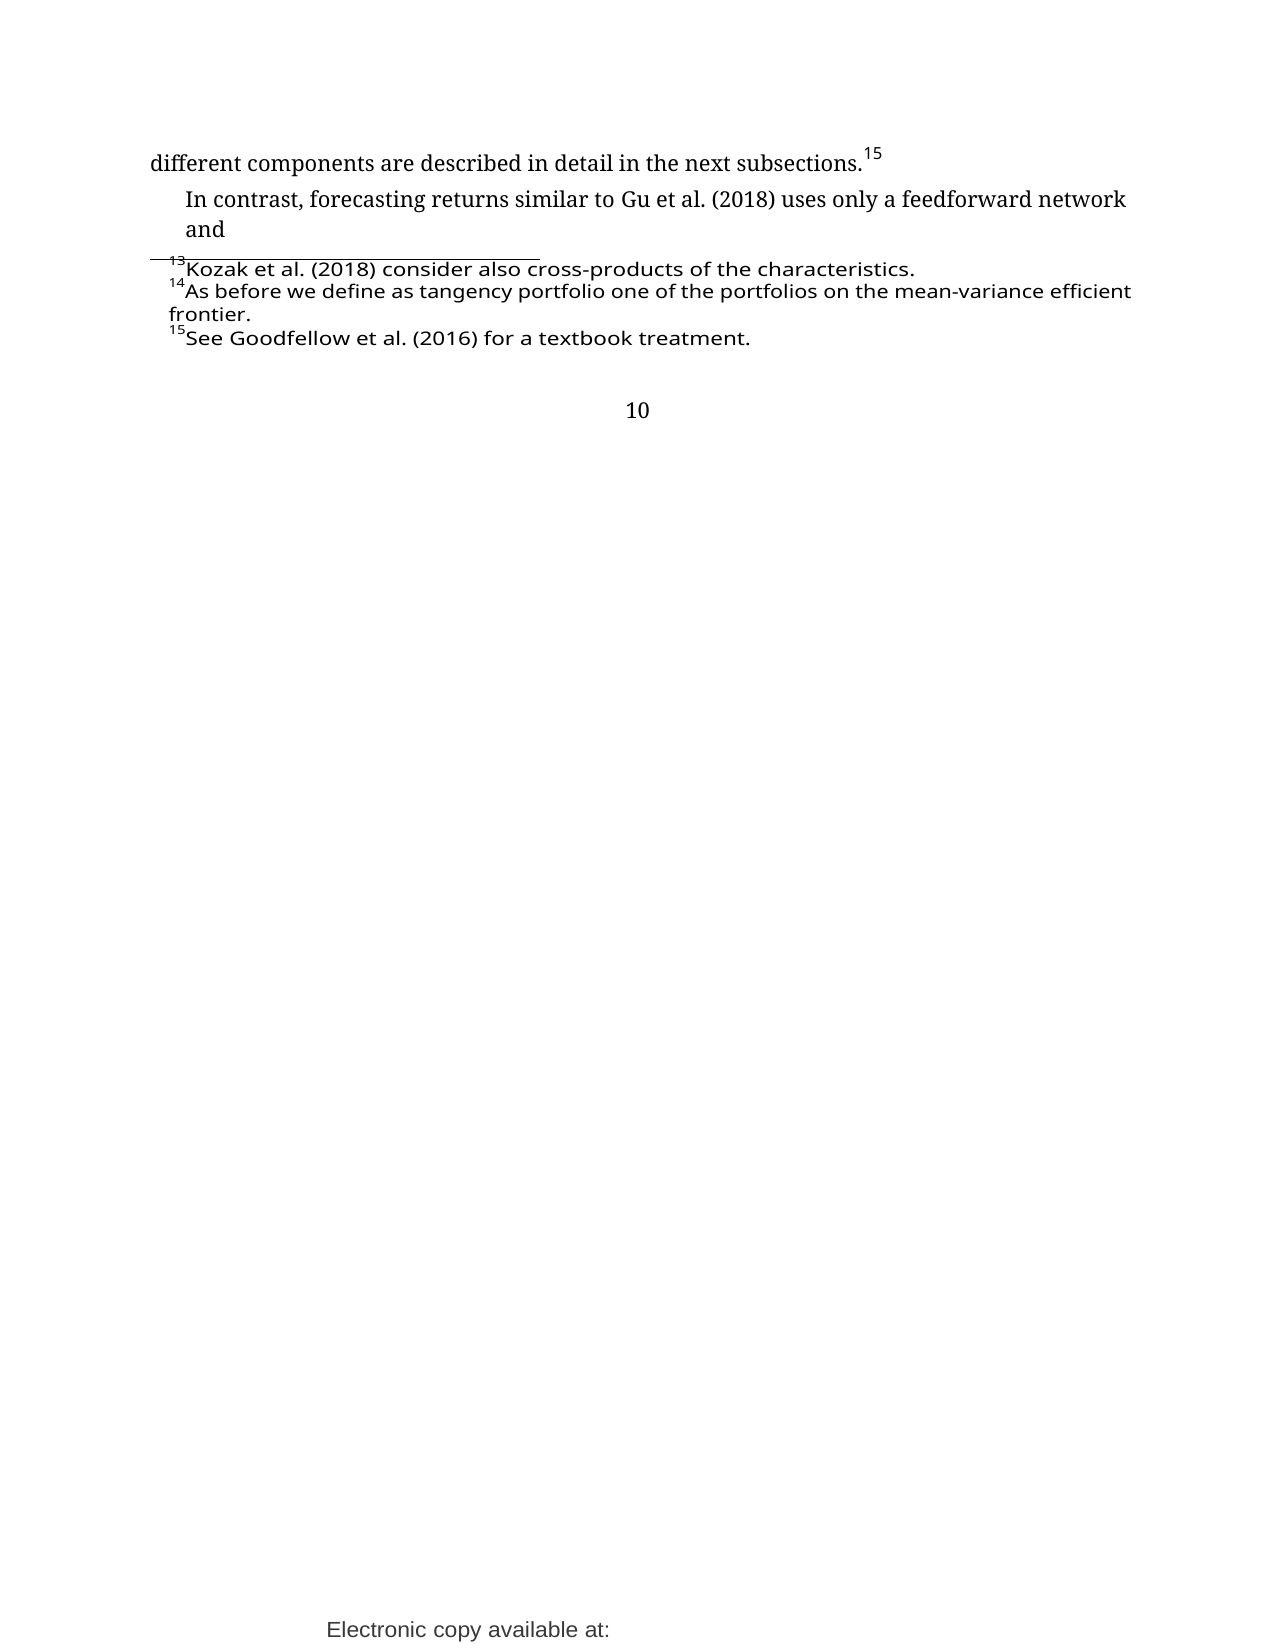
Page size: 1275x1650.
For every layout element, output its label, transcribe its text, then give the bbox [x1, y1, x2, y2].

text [150, 144, 1125, 178]
text 15See Goodfellow et al. (2016) for a textbook treatment. [168, 326, 1137, 351]
text In contrast, forecasting returns similar to Gu et al. (2018) uses only a feedforward network and [185, 184, 1137, 244]
text 10 [137, 395, 1137, 425]
text 14As before we define as tangency portfolio one of the portfolios on the mean-variance efficient frontier. [168, 281, 1137, 326]
text 13Kozak et al. (2018) consider also cross-products of the characteristics. [168, 257, 1137, 281]
